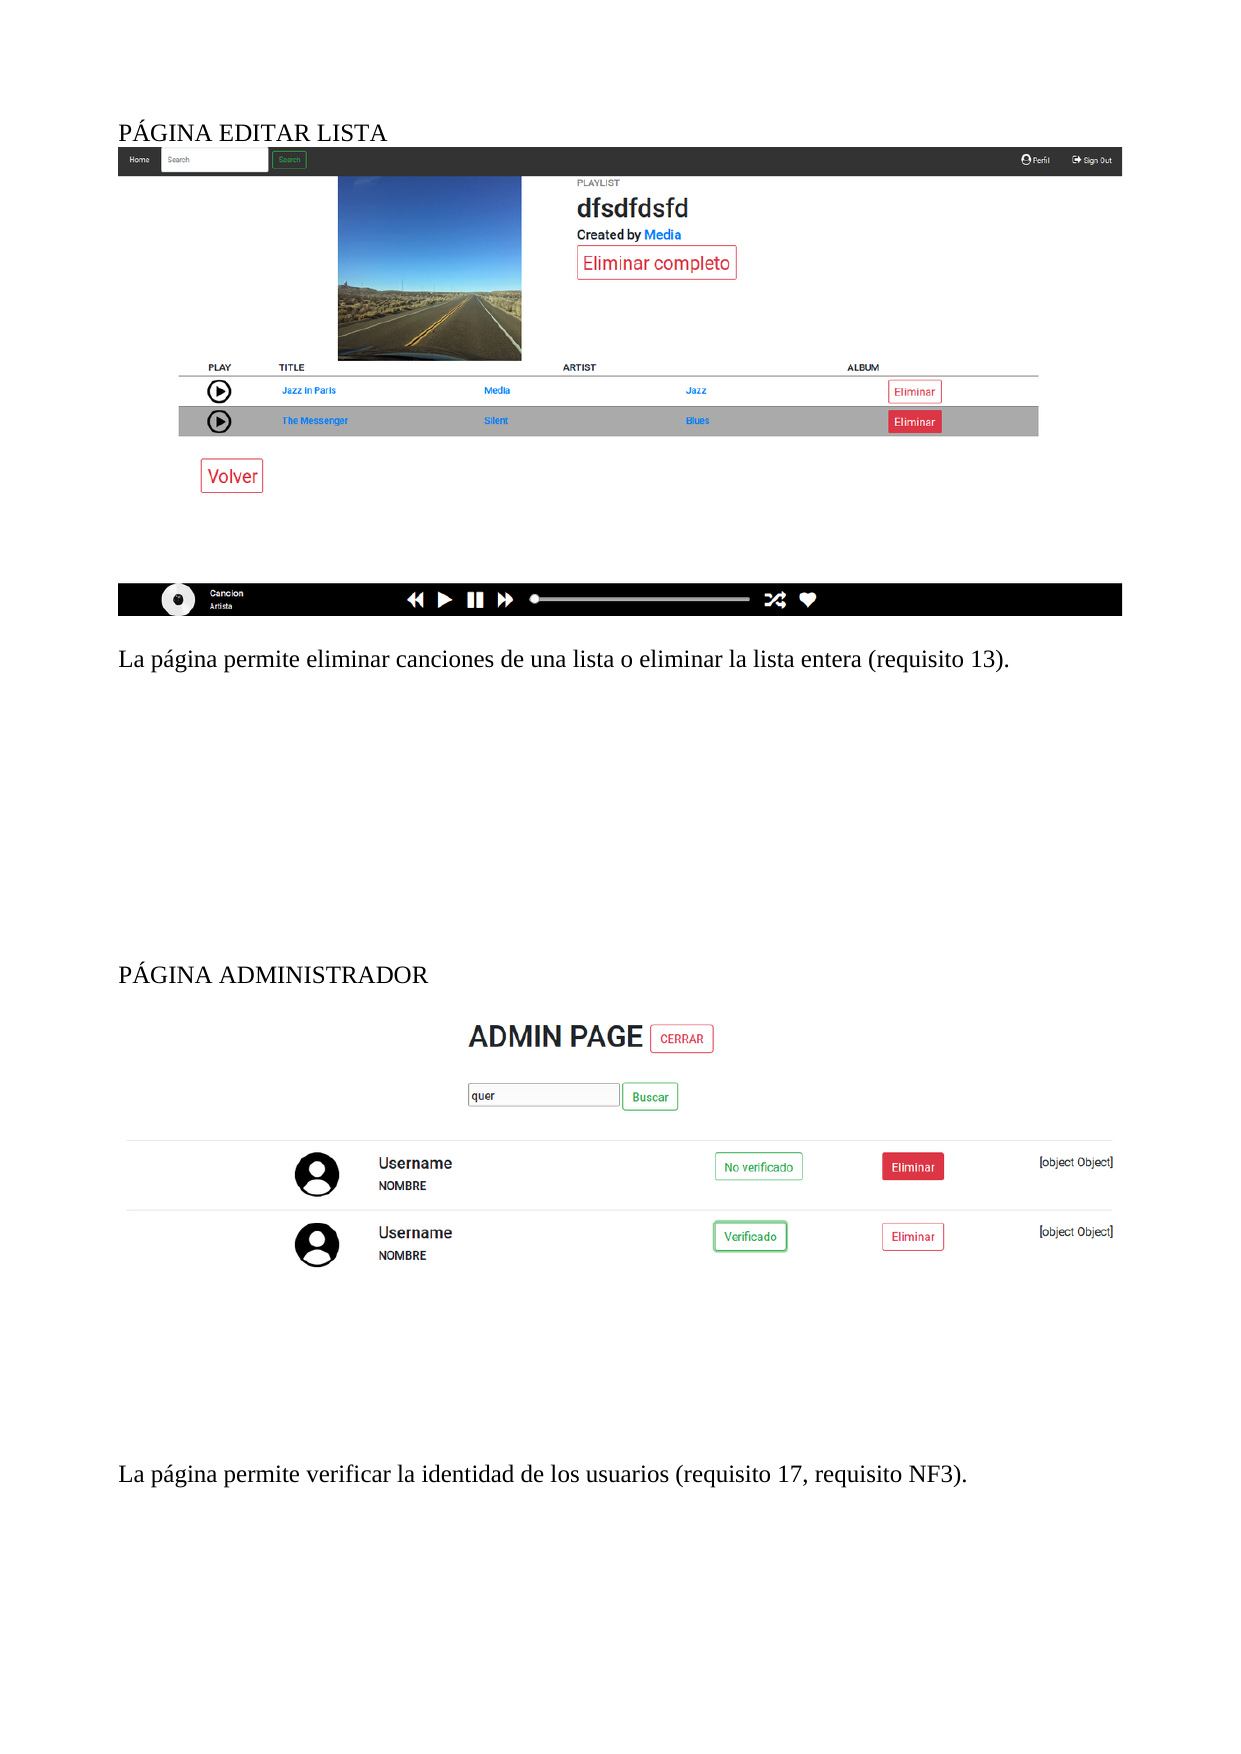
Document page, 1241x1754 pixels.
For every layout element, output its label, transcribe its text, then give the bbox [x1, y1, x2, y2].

text PÁGINA ADMINISTRADOR [118, 960, 1122, 988]
picture [118, 988, 1123, 1459]
text La página permite eliminar canciones de una lista o eliminar la lista entera (requisito 13). [118, 644, 1122, 673]
picture [118, 147, 1123, 616]
text La página permite verificar la identidad de los usuarios (requisito 17, requisito NF3). [118, 1459, 1122, 1488]
text PÁGINA EDITAR LISTA [118, 118, 1122, 147]
